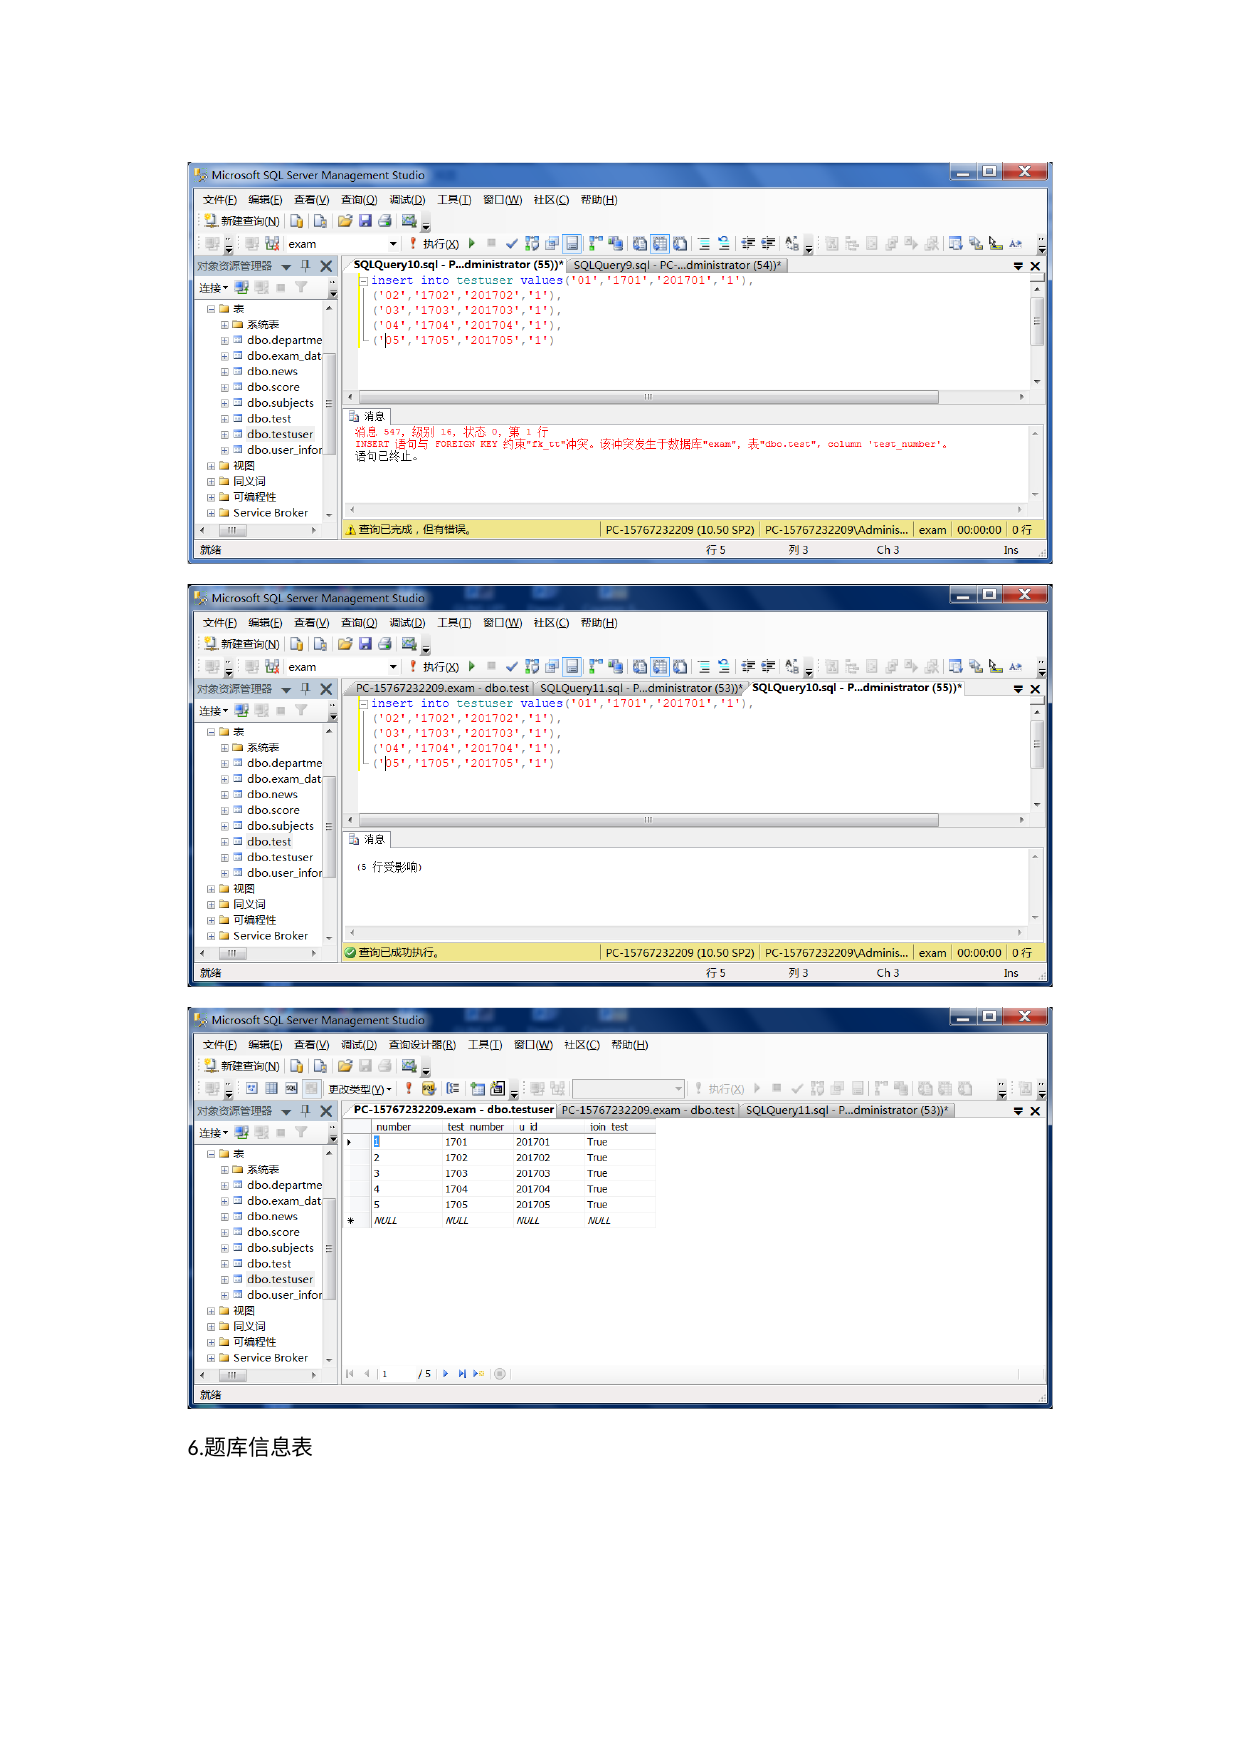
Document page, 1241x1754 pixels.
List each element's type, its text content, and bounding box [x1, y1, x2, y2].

picture [187, 584, 1053, 987]
text 6.题库信息表 [187, 1429, 1053, 1462]
picture [187, 1007, 1053, 1409]
picture [187, 162, 1053, 564]
